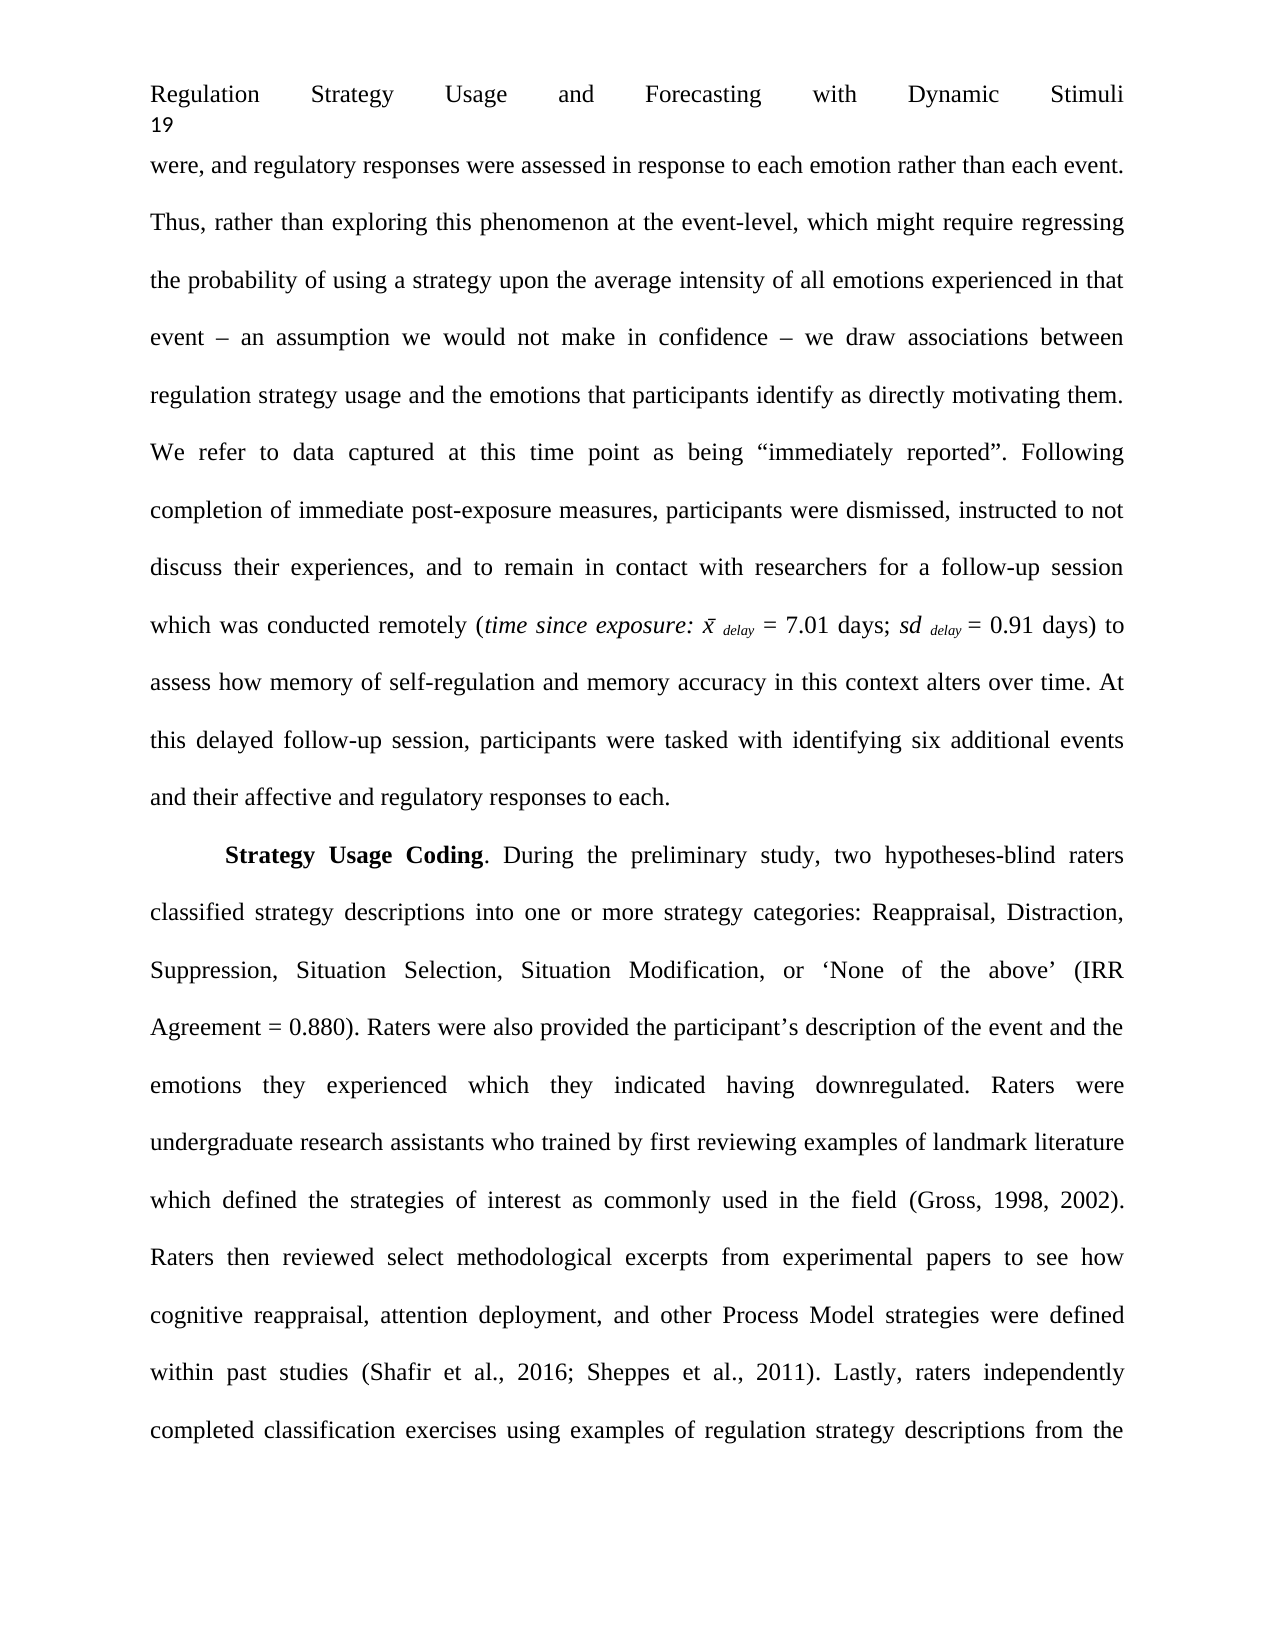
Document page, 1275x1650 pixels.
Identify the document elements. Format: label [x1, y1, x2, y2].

text [150, 840, 1125, 1444]
text [150, 150, 1125, 811]
